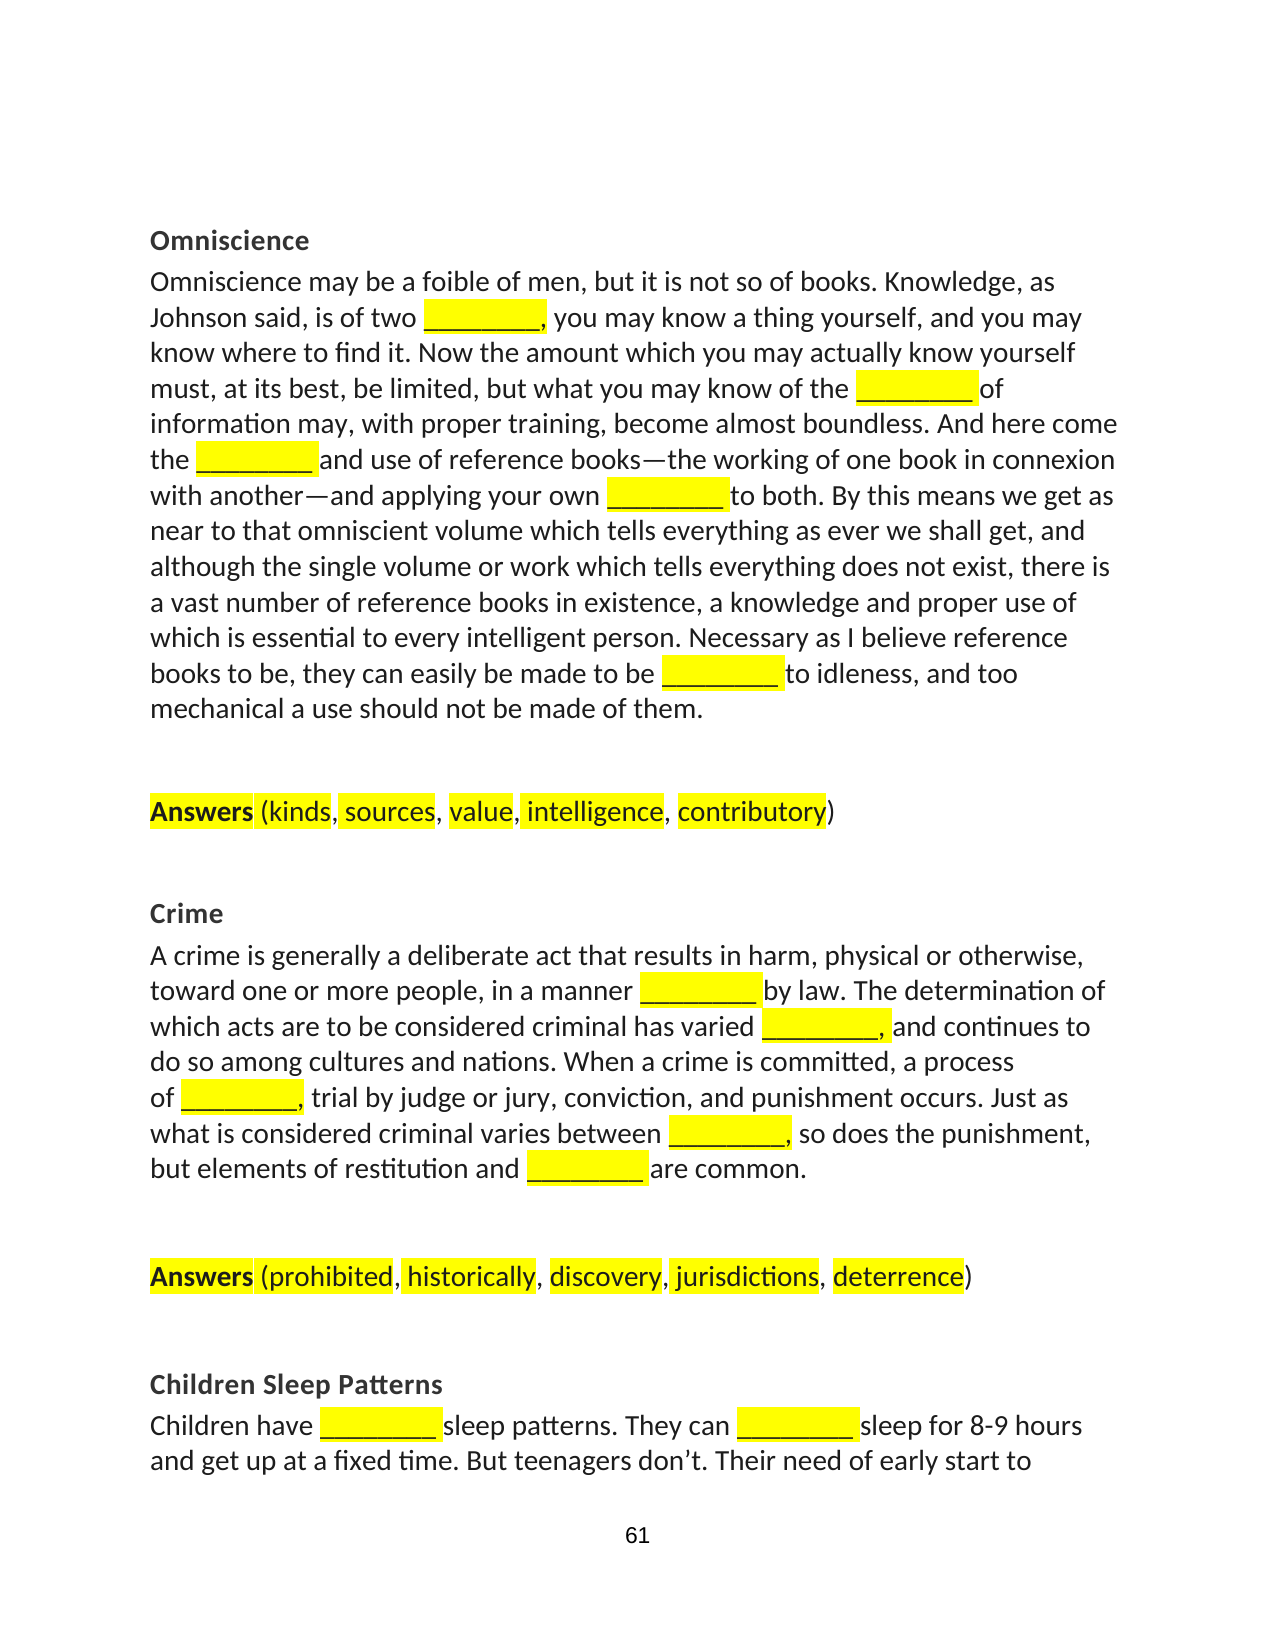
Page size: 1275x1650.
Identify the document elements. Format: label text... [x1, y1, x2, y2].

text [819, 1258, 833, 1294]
text A crime is generally a deliberate act that results in harm, physical or otherwise, toward one or more people, in a manner ________ by law. The determination of which acts are to be considered criminal has varied ________, and continues to do so among cultures and nations. When a crime is committed, a process of ________, trial by judge or jury, conviction, and punishment occurs. Just as what is considered criminal varies between ________, so does the punishment, but elements of restitution and ________ are common. [150, 937, 1125, 1186]
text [150, 1407, 1125, 1478]
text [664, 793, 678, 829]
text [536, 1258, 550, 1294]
subtitle Children Sleep Patterns [150, 1366, 1125, 1402]
text Answers (prohibited, historically, discovery, jurisdictions, deterrence) [964, 1258, 1125, 1294]
text Omniscience may be a foible of men, but it is not so of books. Knowledge, as Johnson said, is of two ________, you may know a thing yourself, and you may know where to find it. Now the amount which you may actually know yourself must, at its best, be limited, but what you may know of the ________ of information may, with proper training, become almost boundless. And here come the ________ and use of reference books—the working of one book in connexion with another—and applying your own ________ to both. By this means we get as near to that omniscient volume which tells everything as ever we shall get, and although the single volume or work which tells everything does not exist, there is a vast number of reference books in existence, a knowledge and proper use of which is essential to every intelligent person. Necessary as I believe reference books to be, they can easily be made to be ________ to idleness, and too mechanical a use should not be made of them. [150, 263, 1125, 726]
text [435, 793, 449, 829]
subtitle Crime [150, 896, 1125, 931]
subtitle Omniscience [150, 222, 1125, 258]
text Answers (kinds, sources, value, intelligence, contributory) [826, 793, 1125, 829]
